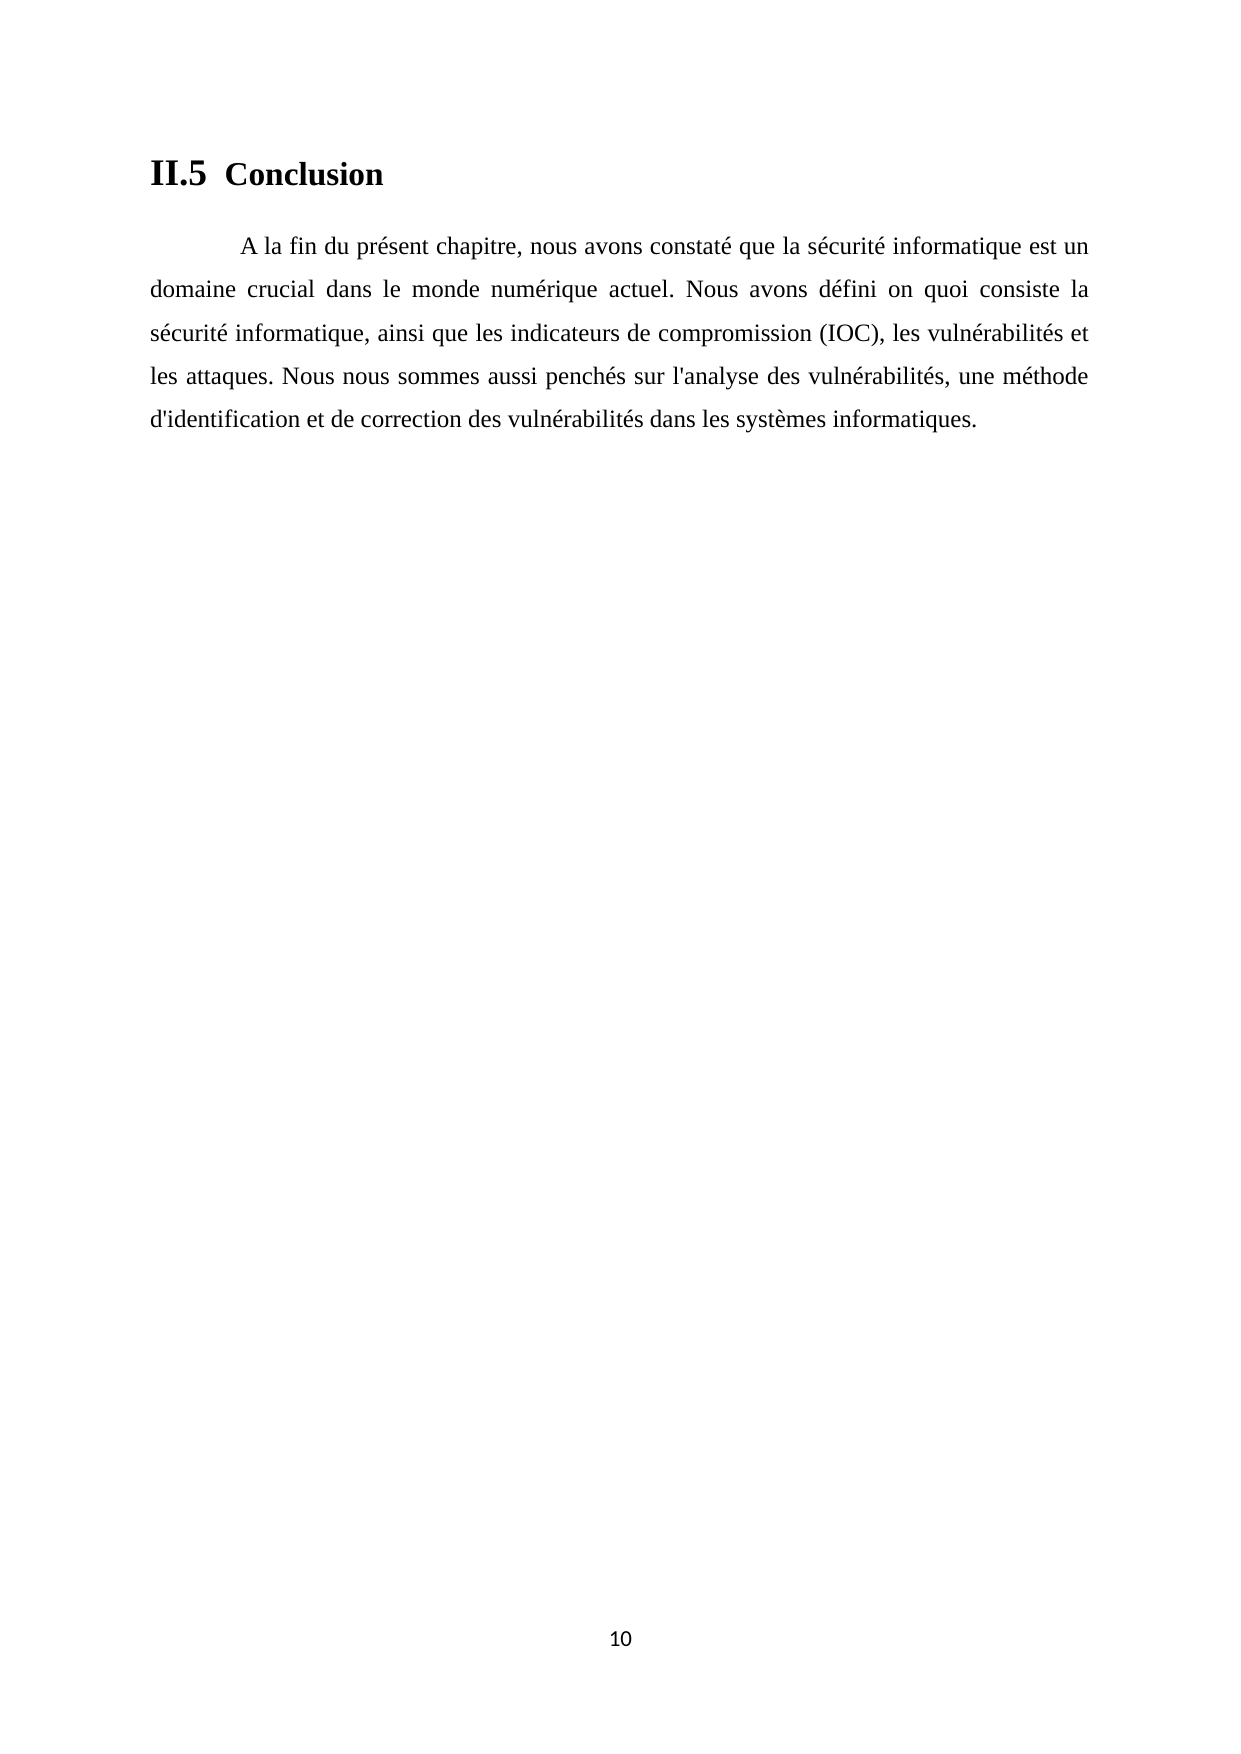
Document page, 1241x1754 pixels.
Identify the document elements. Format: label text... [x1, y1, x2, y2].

list Conclusion [150, 150, 1090, 193]
text A la fin du présent chapitre, nous avons constaté que la sécurité informatique est un domaine crucial dans le monde numérique actuel. Nous avons défini on quoi consiste la sécurité informatique, ainsi que les indicateurs de compromission (IOC), les vulnérabilités et les attaques. Nous nous sommes aussi penchés sur l'analyse des vulnérabilités, une méthode d'identification et de correction des vulnérabilités dans les systèmes informatiques. [150, 231, 1090, 433]
